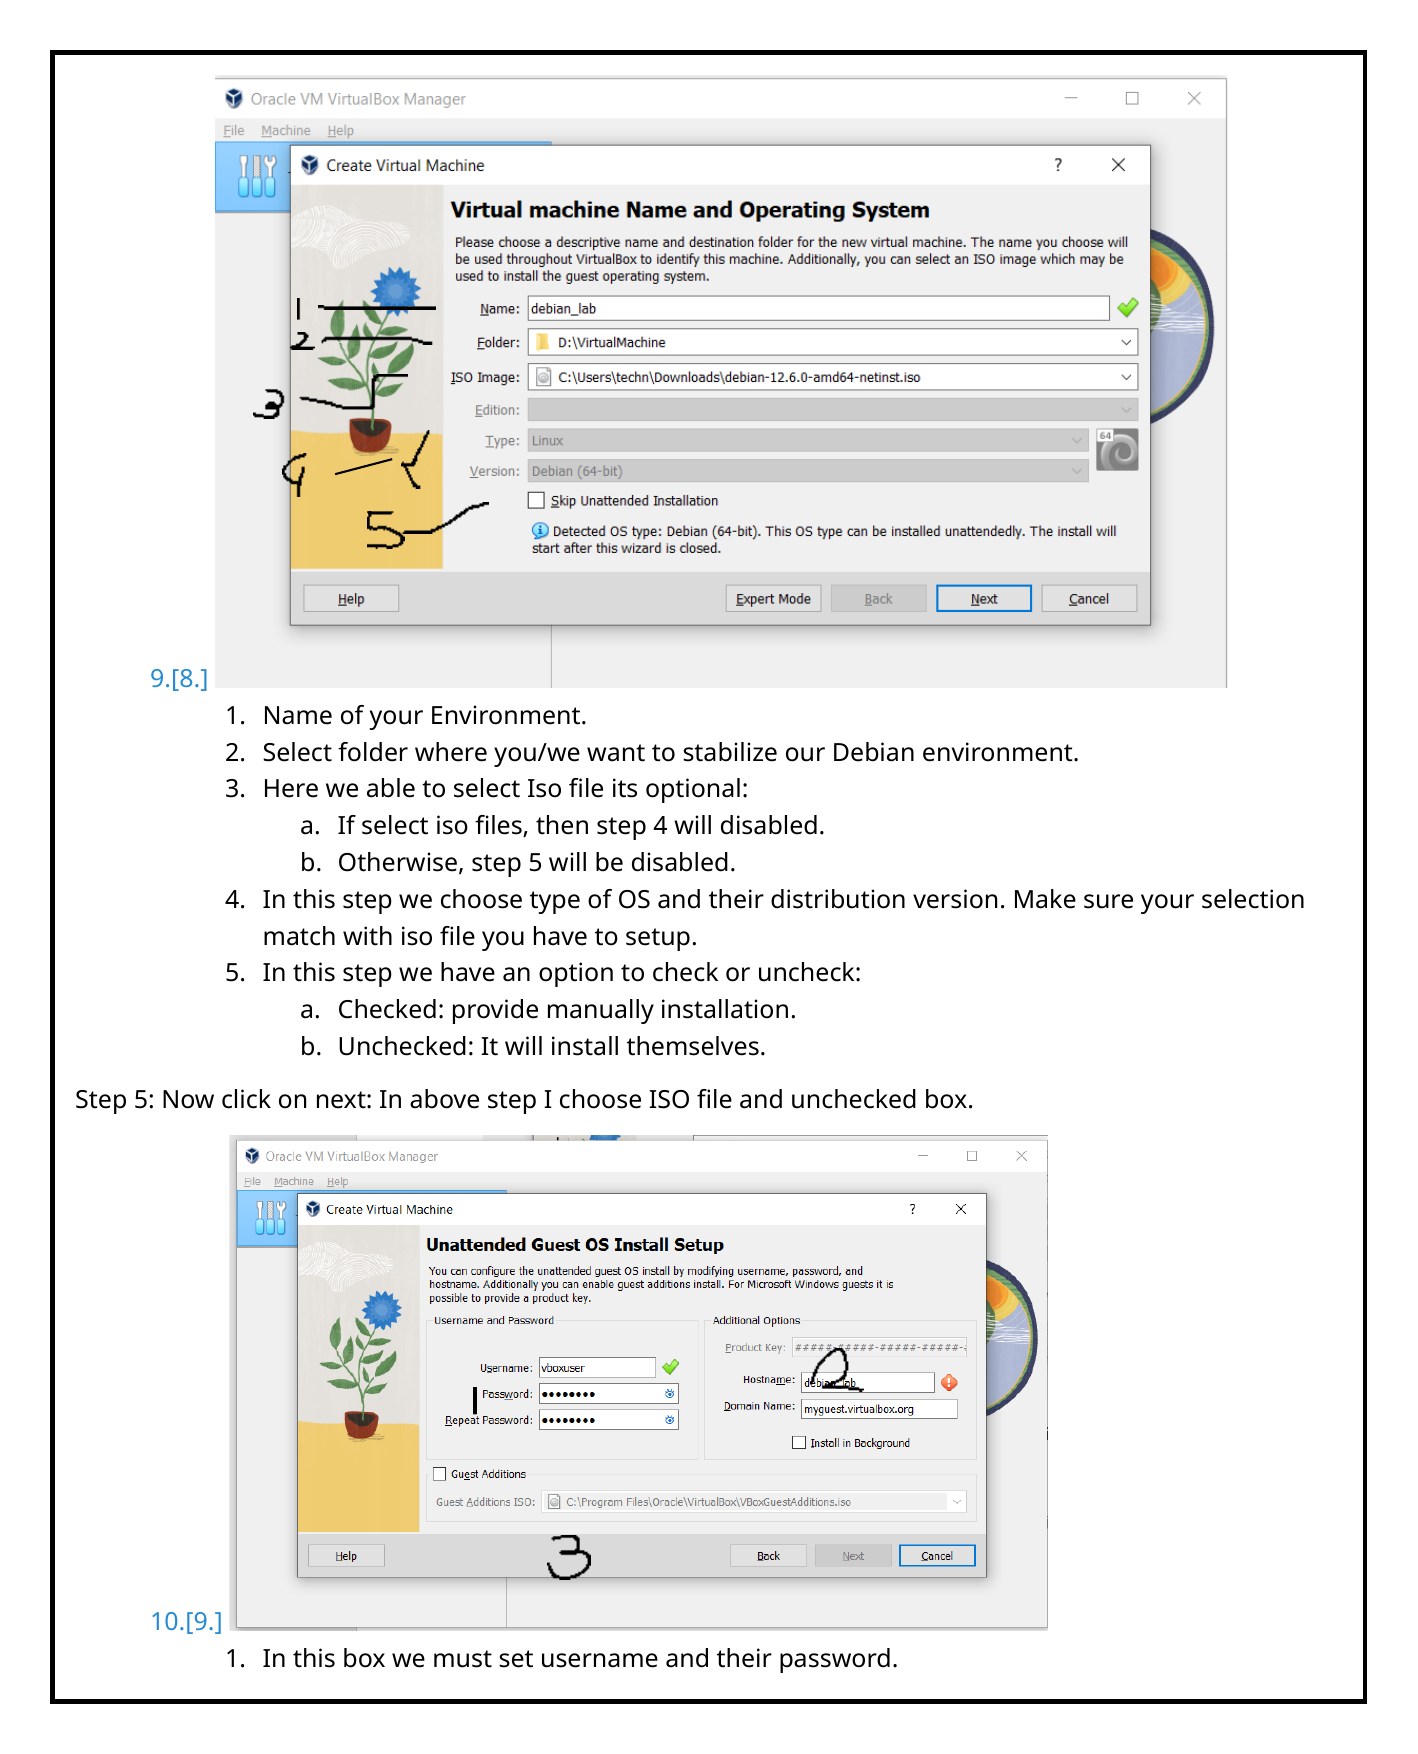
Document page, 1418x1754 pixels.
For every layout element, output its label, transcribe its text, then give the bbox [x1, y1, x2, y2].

list Here we able to select Iso file its optional: [225, 771, 1342, 805]
list In this box we must set username and their password. [225, 1641, 1342, 1675]
list Name of your Environment. [225, 697, 1342, 732]
list Checked: provide manually installation. [300, 992, 1342, 1026]
list Otherwise, step 5 will be disabled. [300, 844, 1342, 879]
list If select iso files, then step 4 will disabled. [300, 808, 1342, 842]
list Select folder where you/we want to stabilize our Debian environment. [225, 734, 1342, 768]
list In this step we have an option to check or uncheck: [225, 955, 1342, 989]
text Step 5: Now click on next: In above step I choose ISO file and unchecked box. [75, 1082, 1342, 1116]
picture [229, 1135, 1048, 1631]
picture [215, 75, 1228, 688]
list In this step we choose type of OS and their distribution version. Make sure your selection match with iso file you have to setup. [225, 881, 1342, 952]
list Unchecked: It will install themselves. [300, 1028, 1342, 1062]
